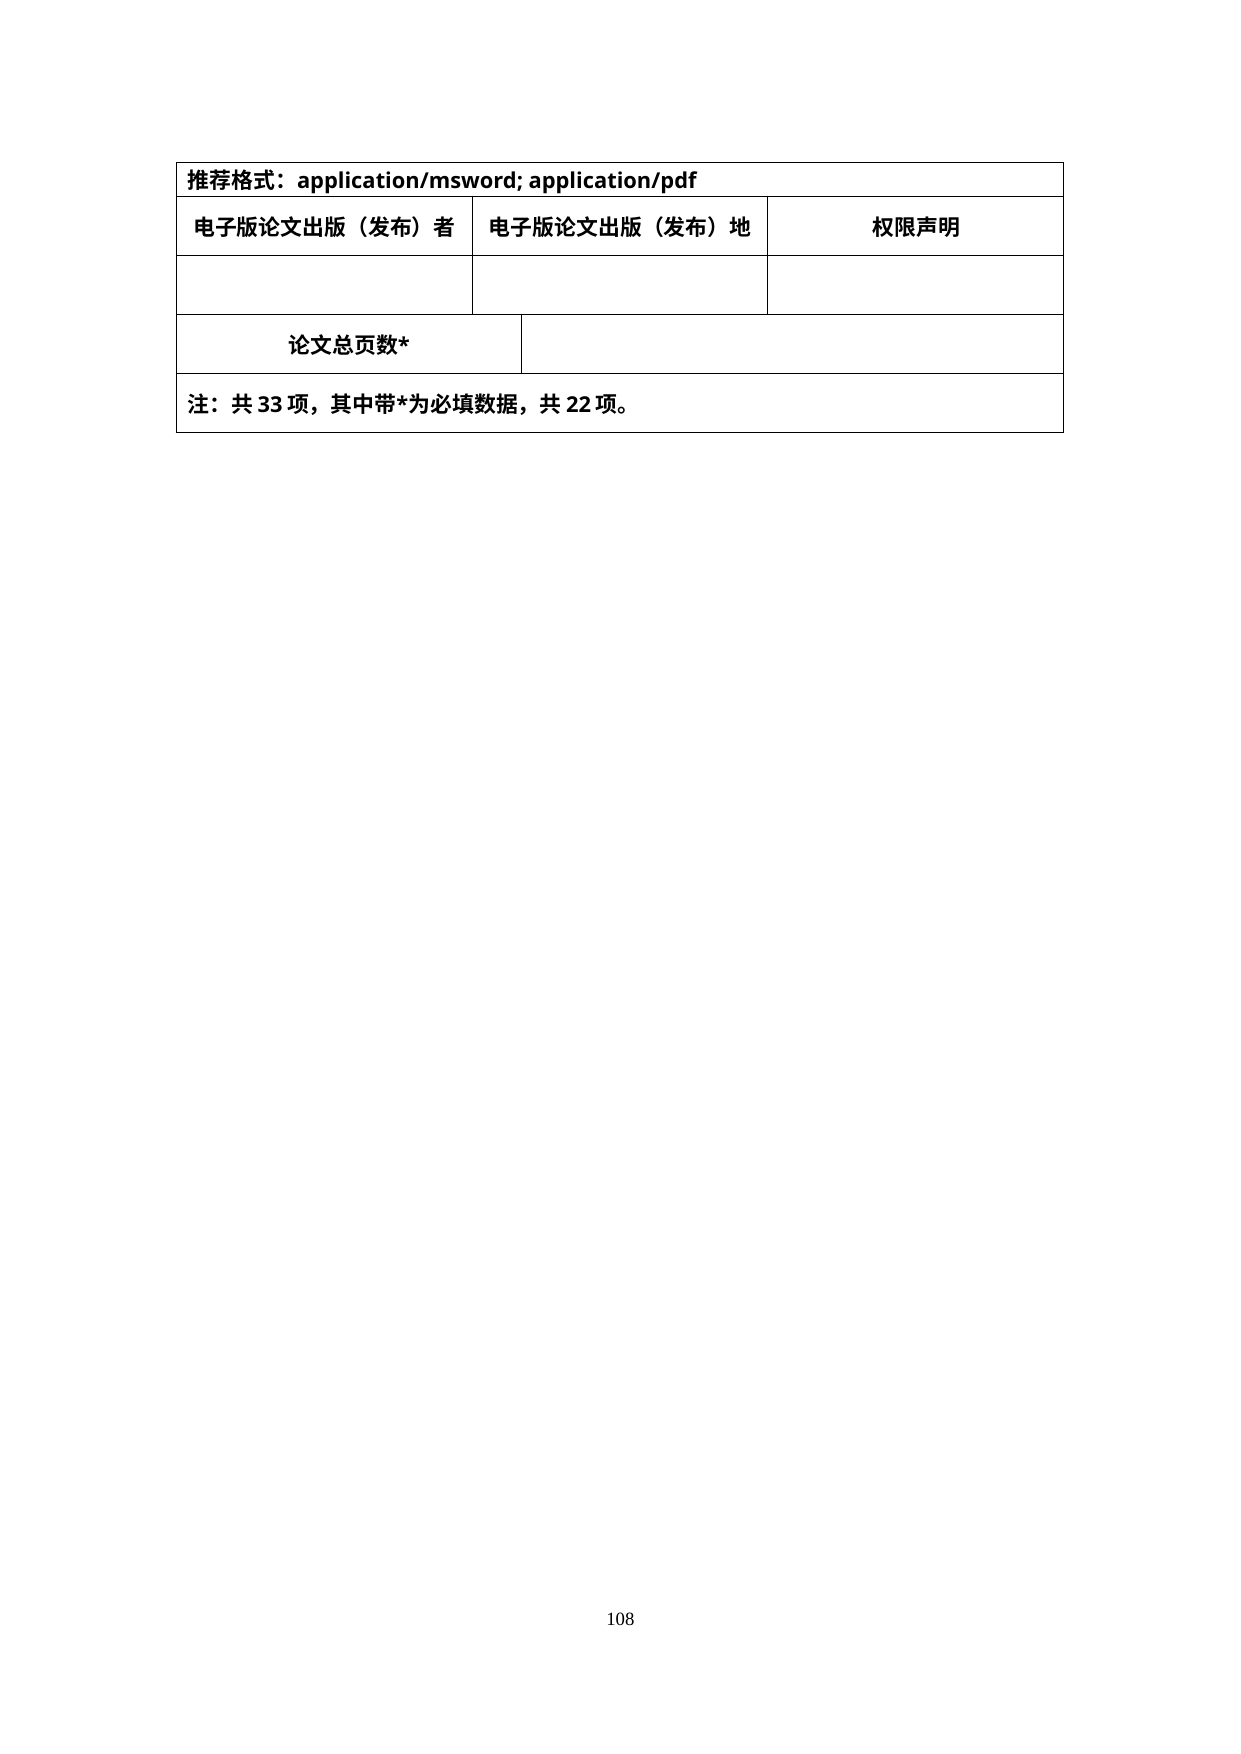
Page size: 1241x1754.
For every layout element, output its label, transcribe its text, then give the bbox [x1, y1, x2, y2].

table_cell 电子版论文出版（发布）地 [473, 197, 767, 254]
table_cell [177, 256, 472, 314]
table_cell [768, 256, 1063, 314]
table_cell 论文总页数* [177, 315, 521, 373]
table_cell [522, 315, 1063, 373]
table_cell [177, 163, 1063, 196]
table_cell 权限声明 [768, 197, 1063, 254]
table_cell 电子版论文出版（发布）者 [177, 197, 472, 254]
table_cell [473, 256, 767, 314]
table_cell 注：共33项，其中带*为必填数据，共22项。 [177, 374, 1063, 432]
